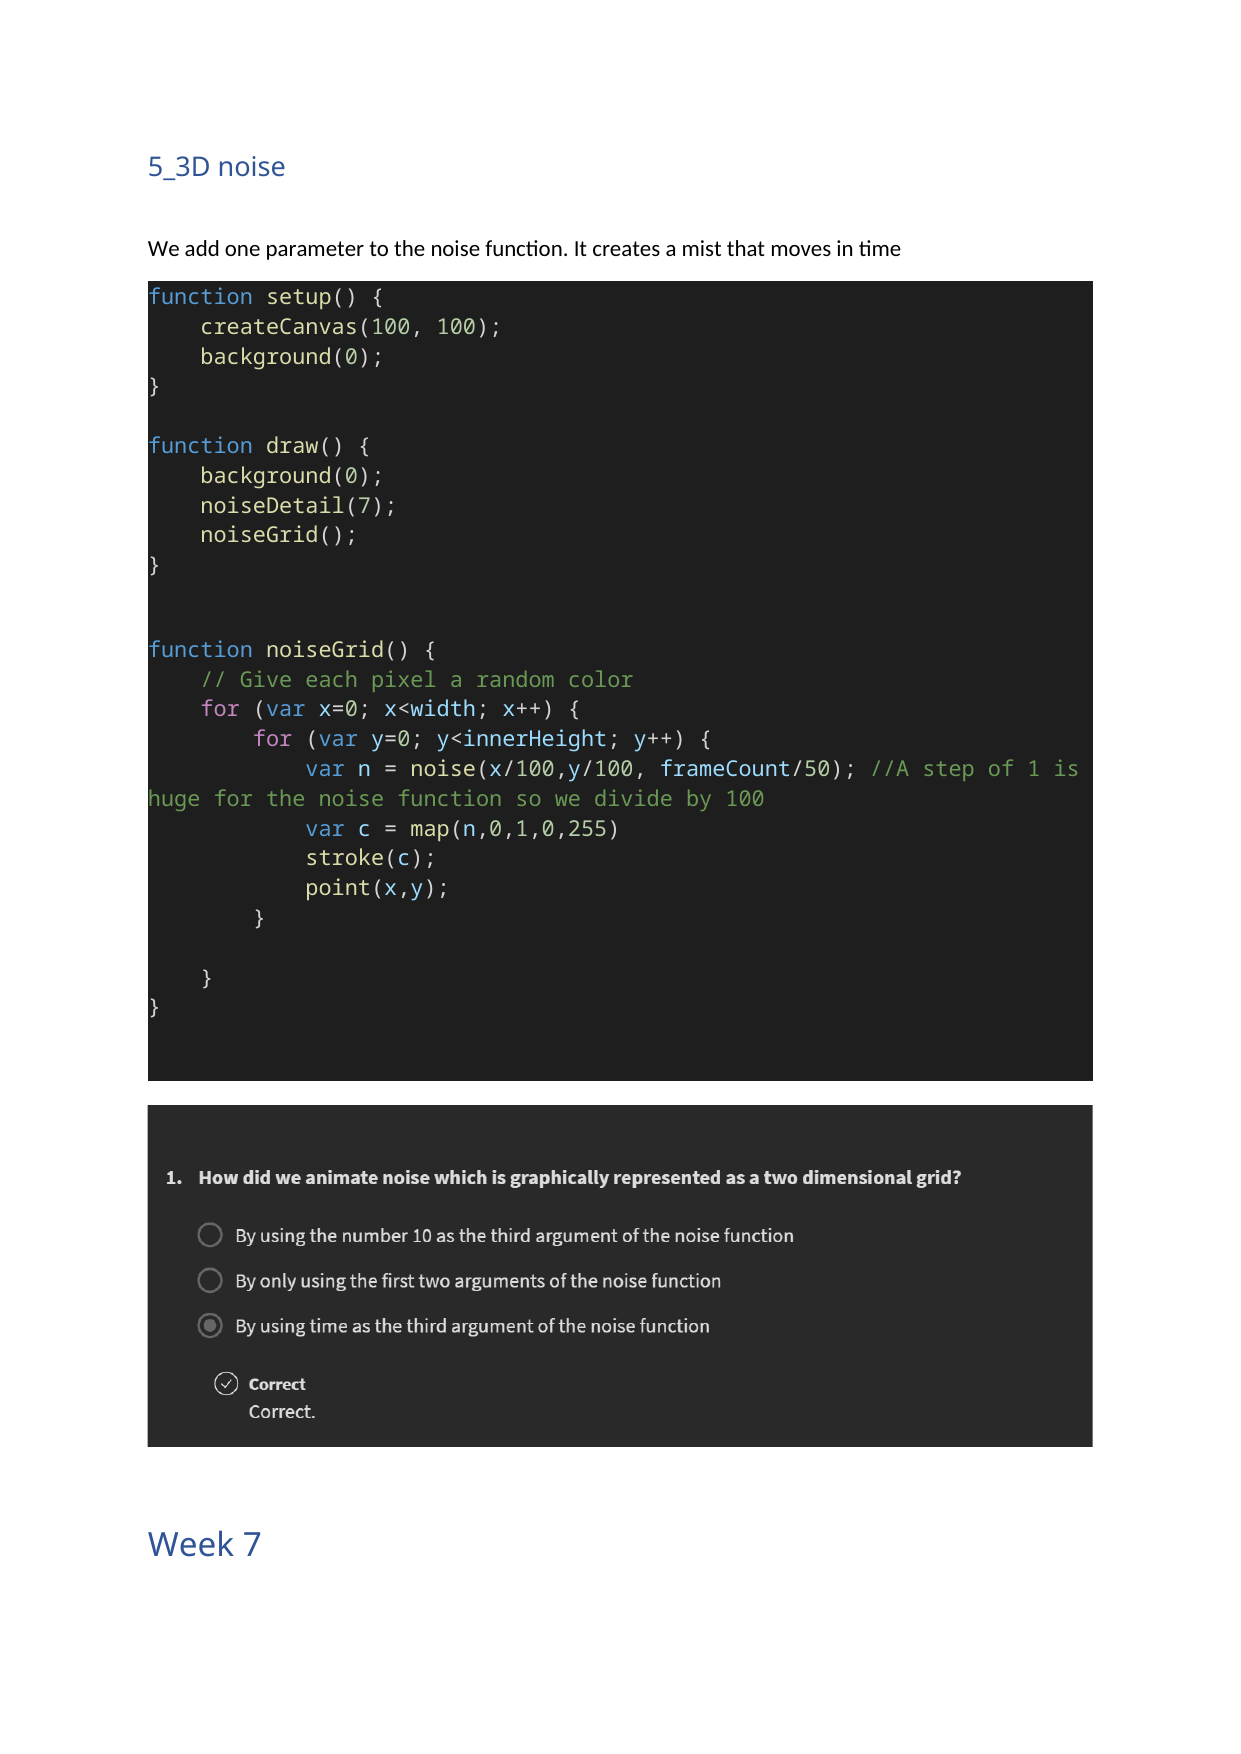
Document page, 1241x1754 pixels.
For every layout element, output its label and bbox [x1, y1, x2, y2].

picture [147, 1105, 1093, 1447]
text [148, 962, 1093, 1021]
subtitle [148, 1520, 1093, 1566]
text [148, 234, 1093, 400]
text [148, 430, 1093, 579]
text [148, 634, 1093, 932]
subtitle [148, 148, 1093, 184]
